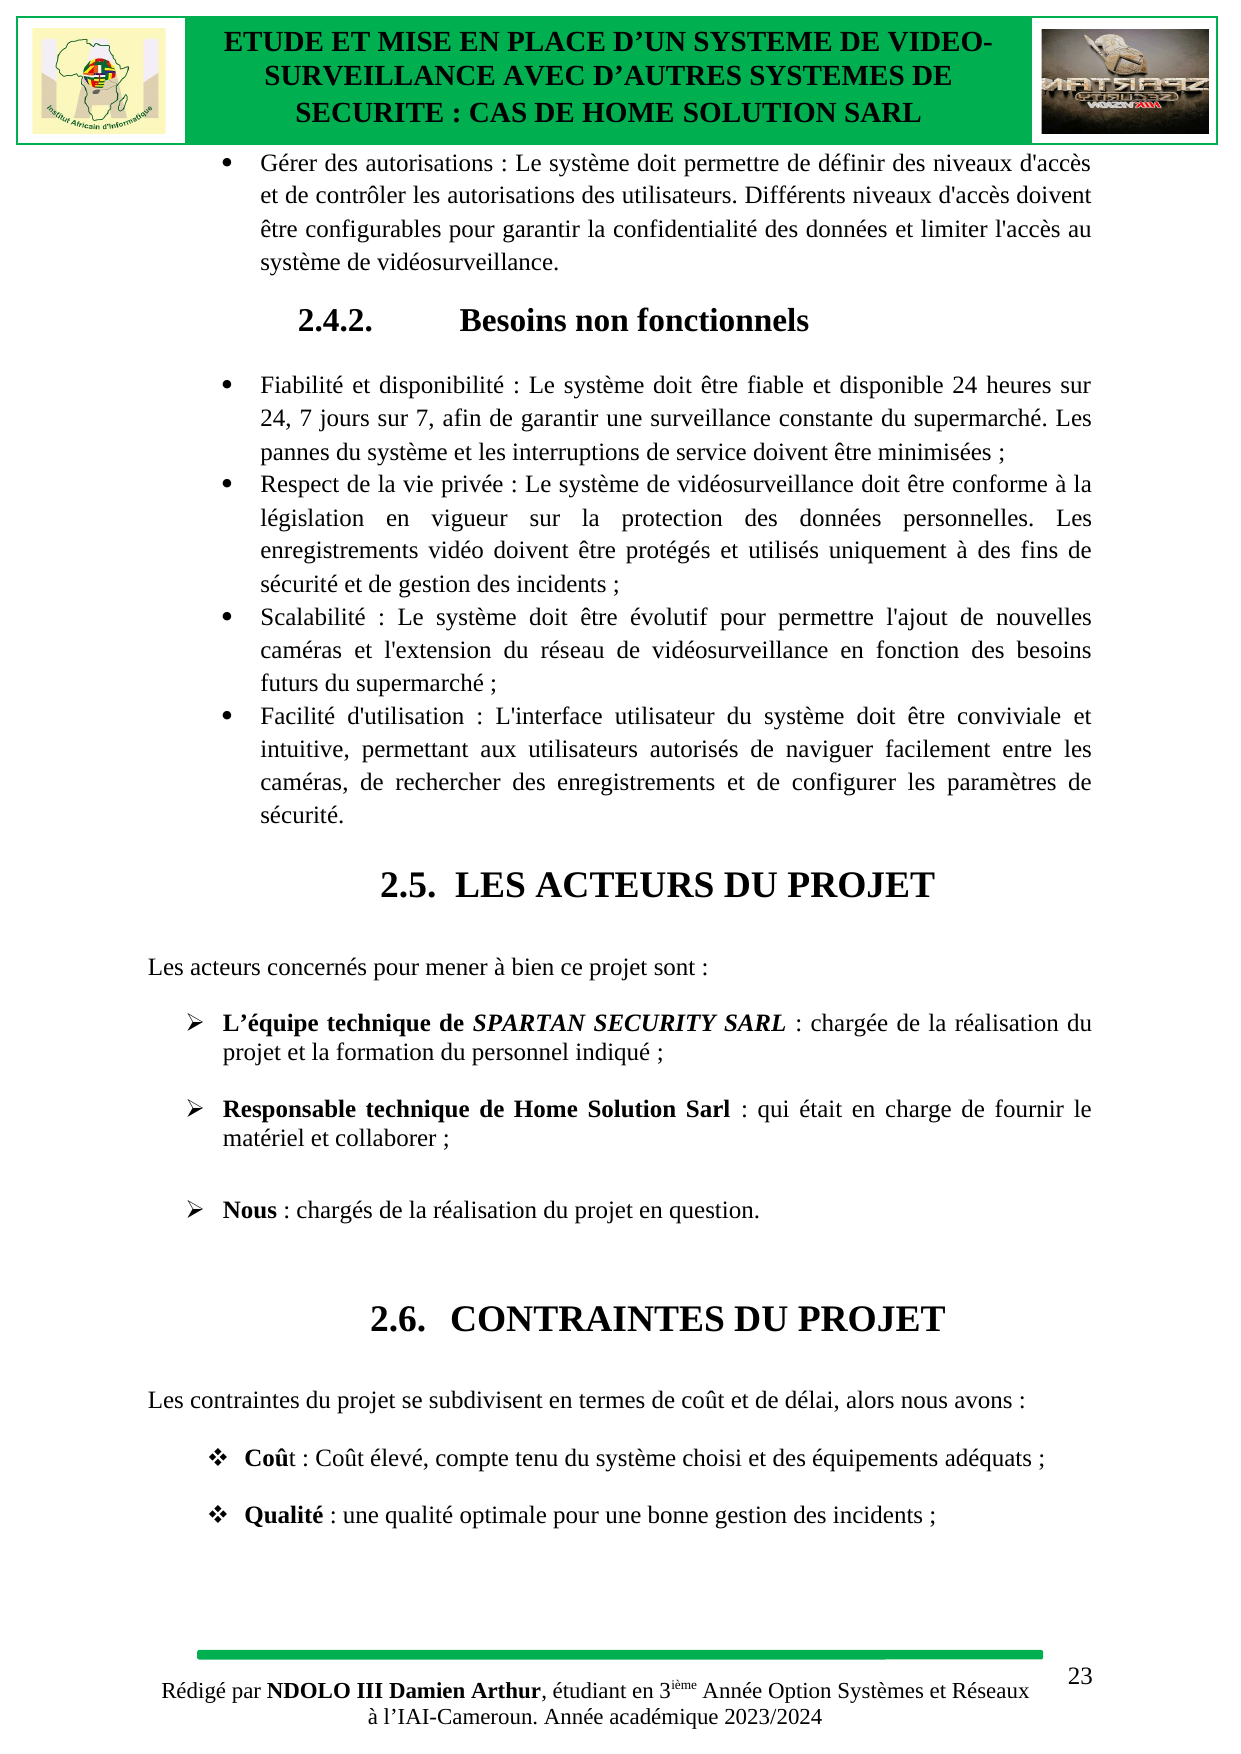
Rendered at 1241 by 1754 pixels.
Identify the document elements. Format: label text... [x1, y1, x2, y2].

list L’équipe technique de SPARTAN SECURITY SARL : chargée de la réalisation du projet et la formation du personnel indiqué ; [185, 1008, 1093, 1066]
subtitle Besoins non fonctionnels [298, 301, 1093, 339]
list Coût : Coût élevé, compte tenu du système choisi et des équipements adéquats ; [207, 1443, 1093, 1472]
list Scalabilité : Le système doit être évolutif pour permettre l'ajout de nouvelles caméras et l'extension du réseau de vidéosurveillance en fonction des besoins futurs du supermarché ; [223, 602, 1093, 696]
list Gérer des autorisations : Le système doit permettre de définir des niveaux d'accès et de contrôler les autorisations des utilisateurs. Différents niveaux d'accès doivent être configurables pour garantir la confidentialité des données et limiter l'accès au système de vidéosurveillance. [223, 148, 1093, 275]
list Qualité : une qualité optimale pour une bonne gestion des incidents ; [207, 1501, 1093, 1529]
list Responsable technique de Home Solution Sarl : qui était en charge de fournir le matériel et collaborer ; [185, 1094, 1093, 1152]
list Fiabilité et disponibilité : Le système doit être fiable et disponible 24 heures sur 24, 7 jours sur 7, afin de garantir une surveillance constante du supermarché. Les pannes du système et les interruptions de service doivent être minimisées ; [223, 371, 1093, 465]
text Les contraintes du projet se subdivisent en termes de coût et de délai, alors nous avons : [148, 1386, 1093, 1414]
picture [32, 28, 166, 134]
list Nous : chargés de la réalisation du projet en question. [185, 1195, 1093, 1224]
list Facilité d'utilisation : L'interface utilisateur du système doit être conviviale et intuitive, permettant aux utilisateurs autorisés de naviguer facilement entre les caméras, de rechercher des enregistrements et de configurer les paramètres de sécurité. [223, 701, 1093, 828]
subtitle CONTRAINTES DU PROJET [223, 1296, 1093, 1339]
text Les acteurs concernés pour mener à bien ce projet sont : [148, 952, 1093, 980]
list Respect de la vie privée : Le système de vidéosurveillance doit être conforme à la législation en vigueur sur la protection des données personnelles. Les enregistrements vidéo doivent être protégés et utilisés uniquement à des fins de sécurité et de gestion des incidents ; [223, 469, 1093, 597]
subtitle LES ACTEURS DU PROJET [223, 862, 1093, 905]
picture [1041, 29, 1209, 134]
